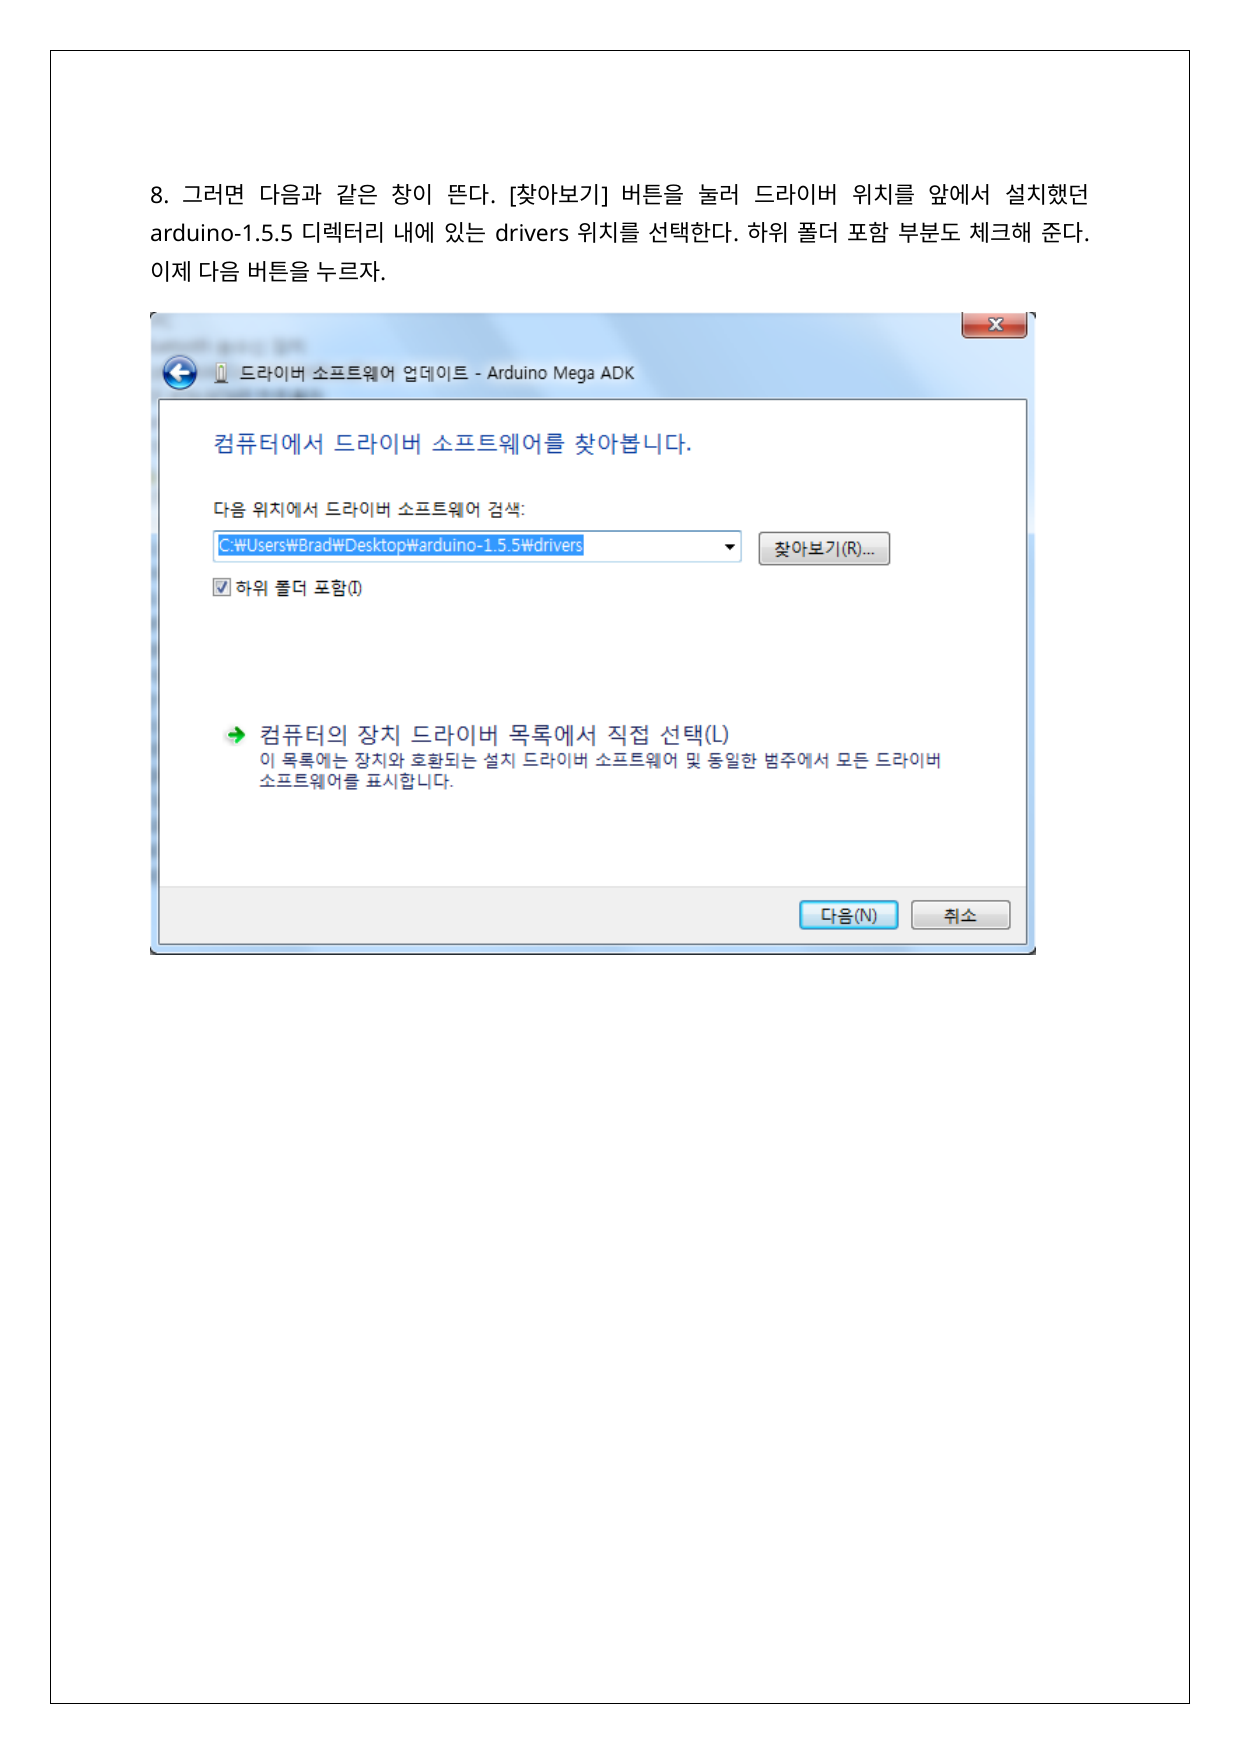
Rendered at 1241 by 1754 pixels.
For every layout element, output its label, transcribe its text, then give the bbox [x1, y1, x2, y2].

picture [150, 312, 1036, 955]
text 8. 그러면 다음과 같은 창이 뜬다. [찾아보기] 버튼을 눌러 드라이버 위치를 앞에서 설치했던 arduino-1.5.5 디렉터리 내에 있는 drivers 위치를 선택한다. 하위 폴더 포함 부분도 체크해 준다. 이제 다음 버튼을 누르자. [150, 177, 1090, 287]
